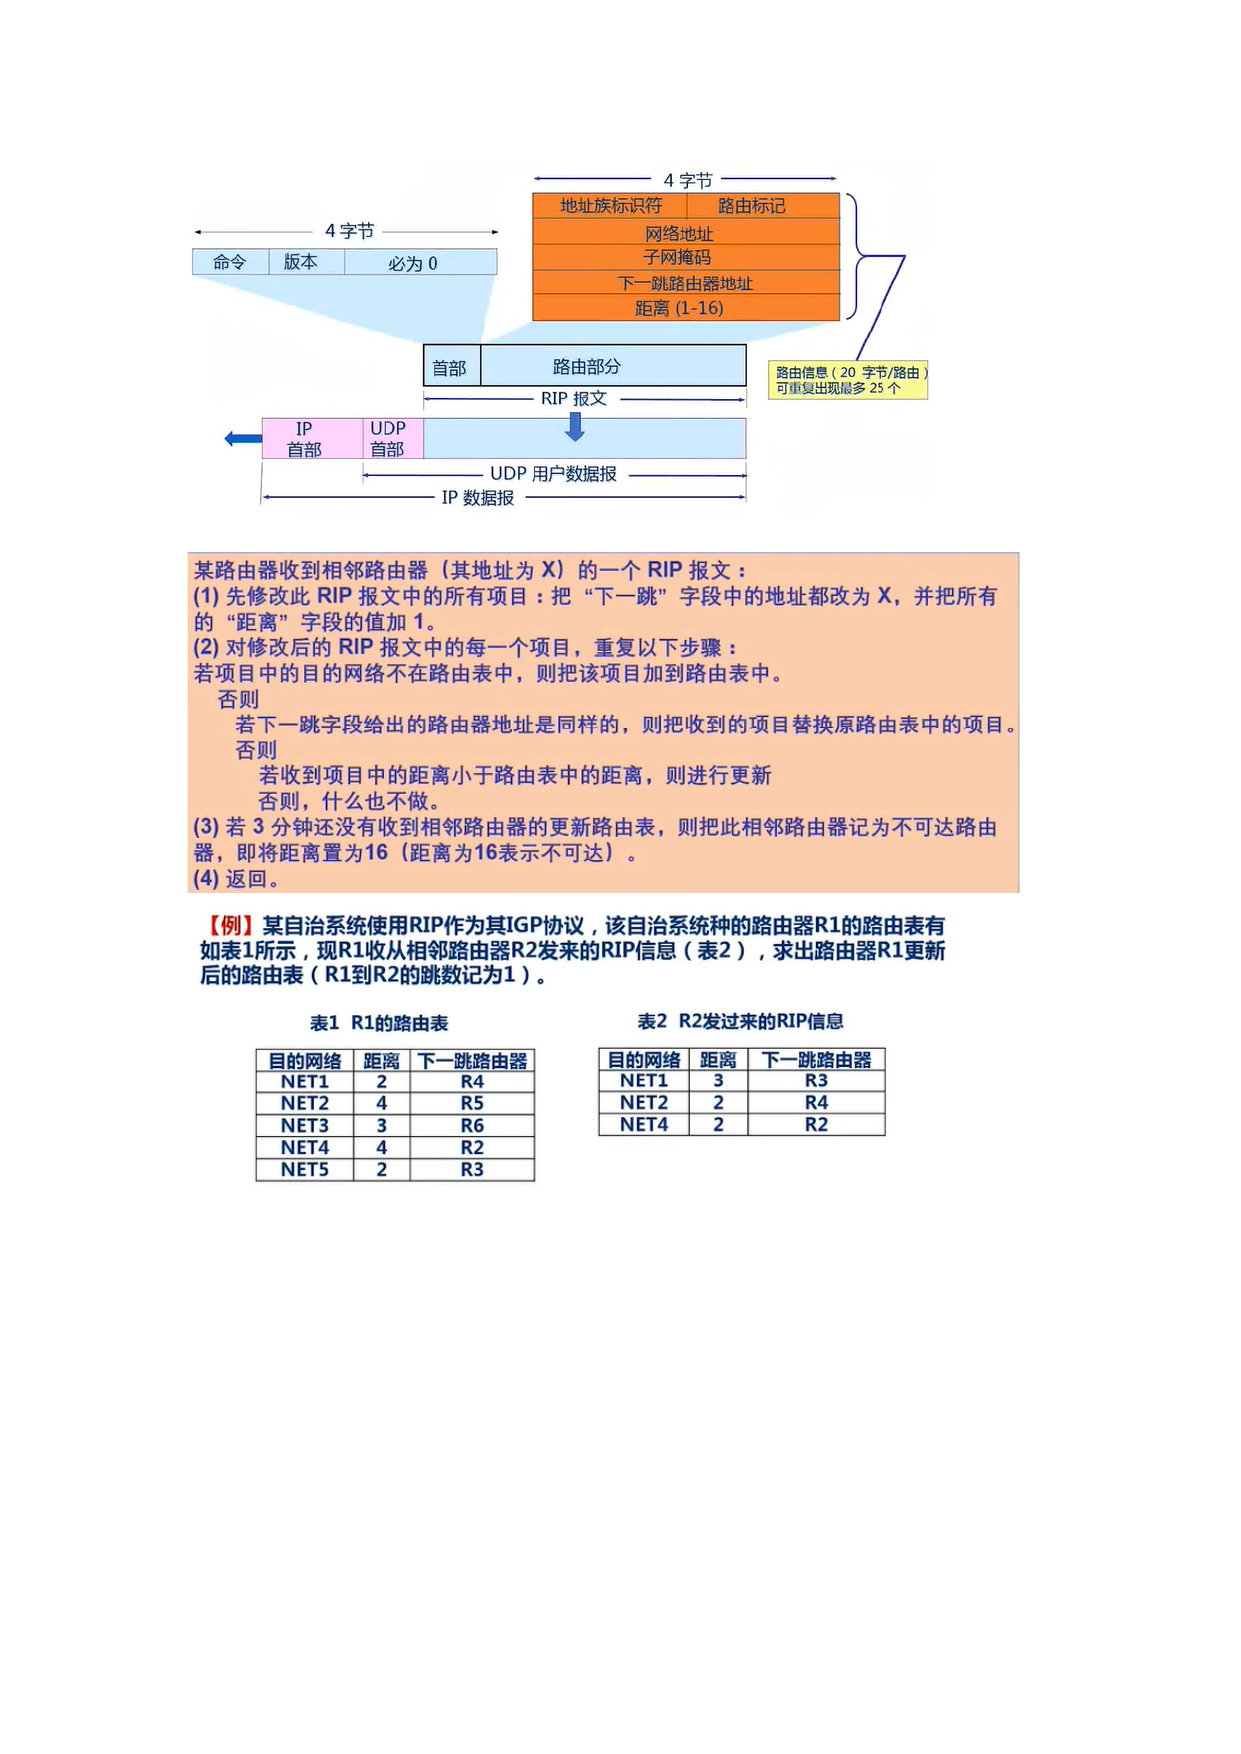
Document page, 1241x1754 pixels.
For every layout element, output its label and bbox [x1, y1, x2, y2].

picture [187, 552, 1021, 893]
picture [187, 162, 931, 516]
picture [187, 909, 961, 1206]
